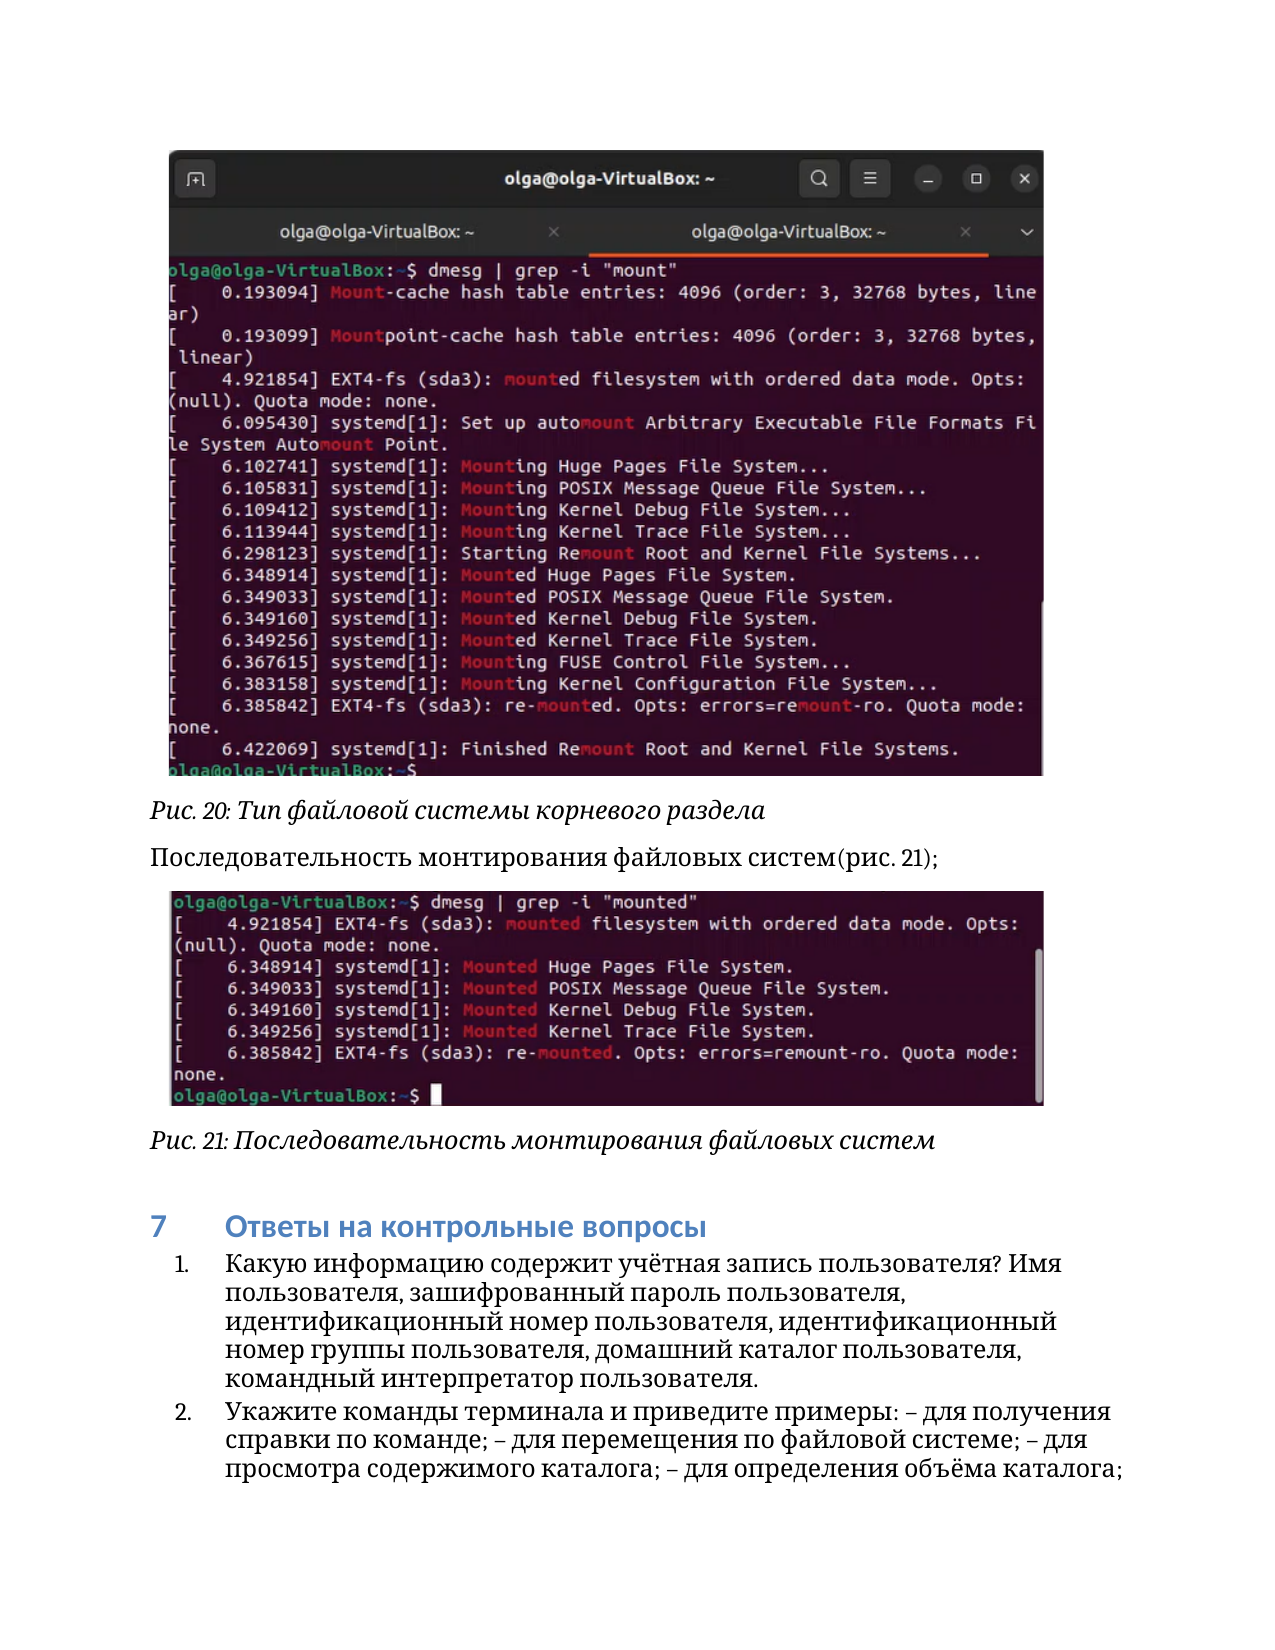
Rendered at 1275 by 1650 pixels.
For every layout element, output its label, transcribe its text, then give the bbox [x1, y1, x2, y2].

text Рис. 21: Последовательность монтирования файловых систем [150, 1127, 1125, 1155]
list Какую информацию содержит учётная запись пользователя? Имя пользователя, зашифрованный пароль пользователя, идентификационный номер пользователя, идентификационный номер группы пользователя, домашний каталог пользователя, командный интерпретатор пользователя. [175, 1250, 1125, 1394]
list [175, 1397, 1125, 1484]
text Рис. 20: Тип файловой системы корневого раздела [150, 797, 1125, 826]
subtitle 7 Ответы на контрольные вопросы [150, 1205, 1125, 1246]
text Последовательность монтирования файловых систем(рис. 21); [150, 844, 1125, 873]
picture [168, 150, 1044, 776]
picture [168, 891, 1044, 1106]
